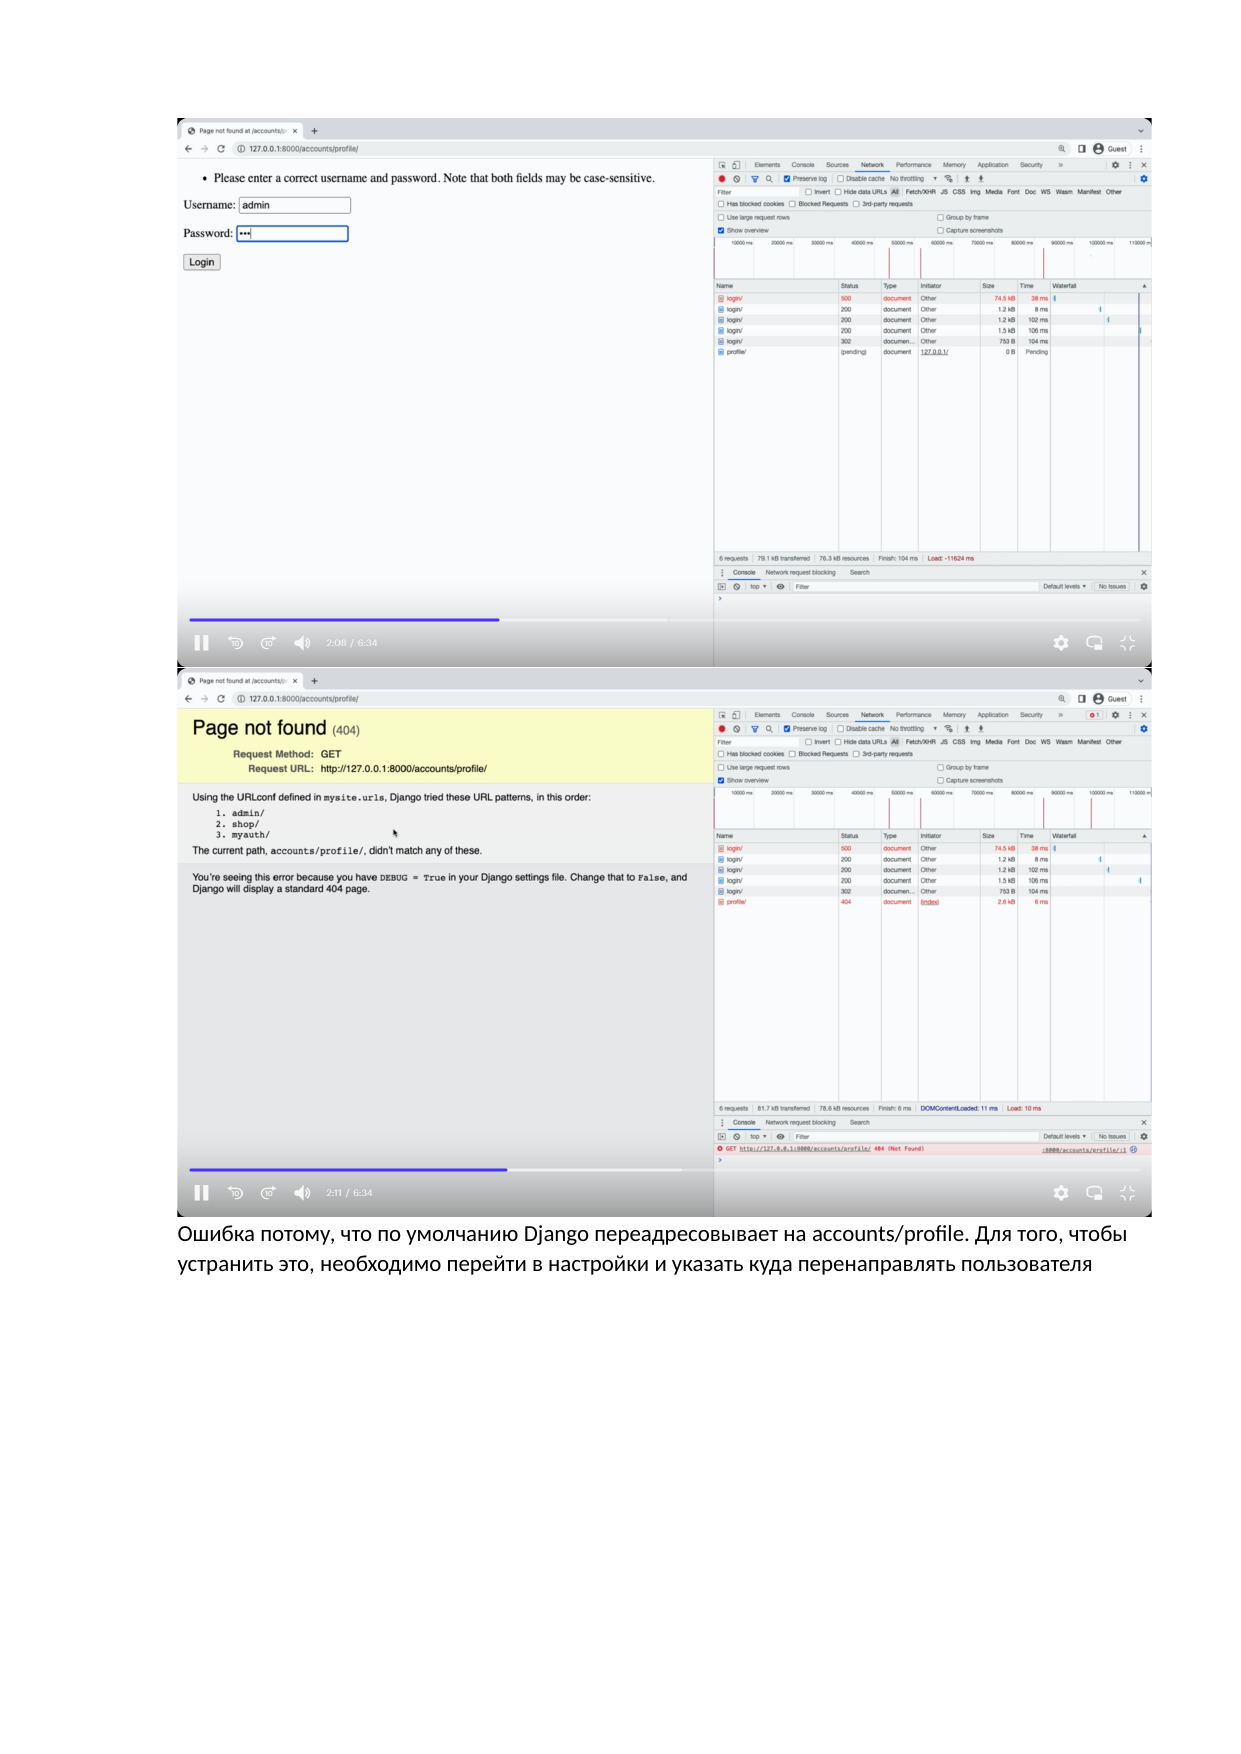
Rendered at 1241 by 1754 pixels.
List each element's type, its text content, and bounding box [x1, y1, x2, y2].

picture [177, 668, 1152, 1217]
picture [177, 118, 1152, 667]
